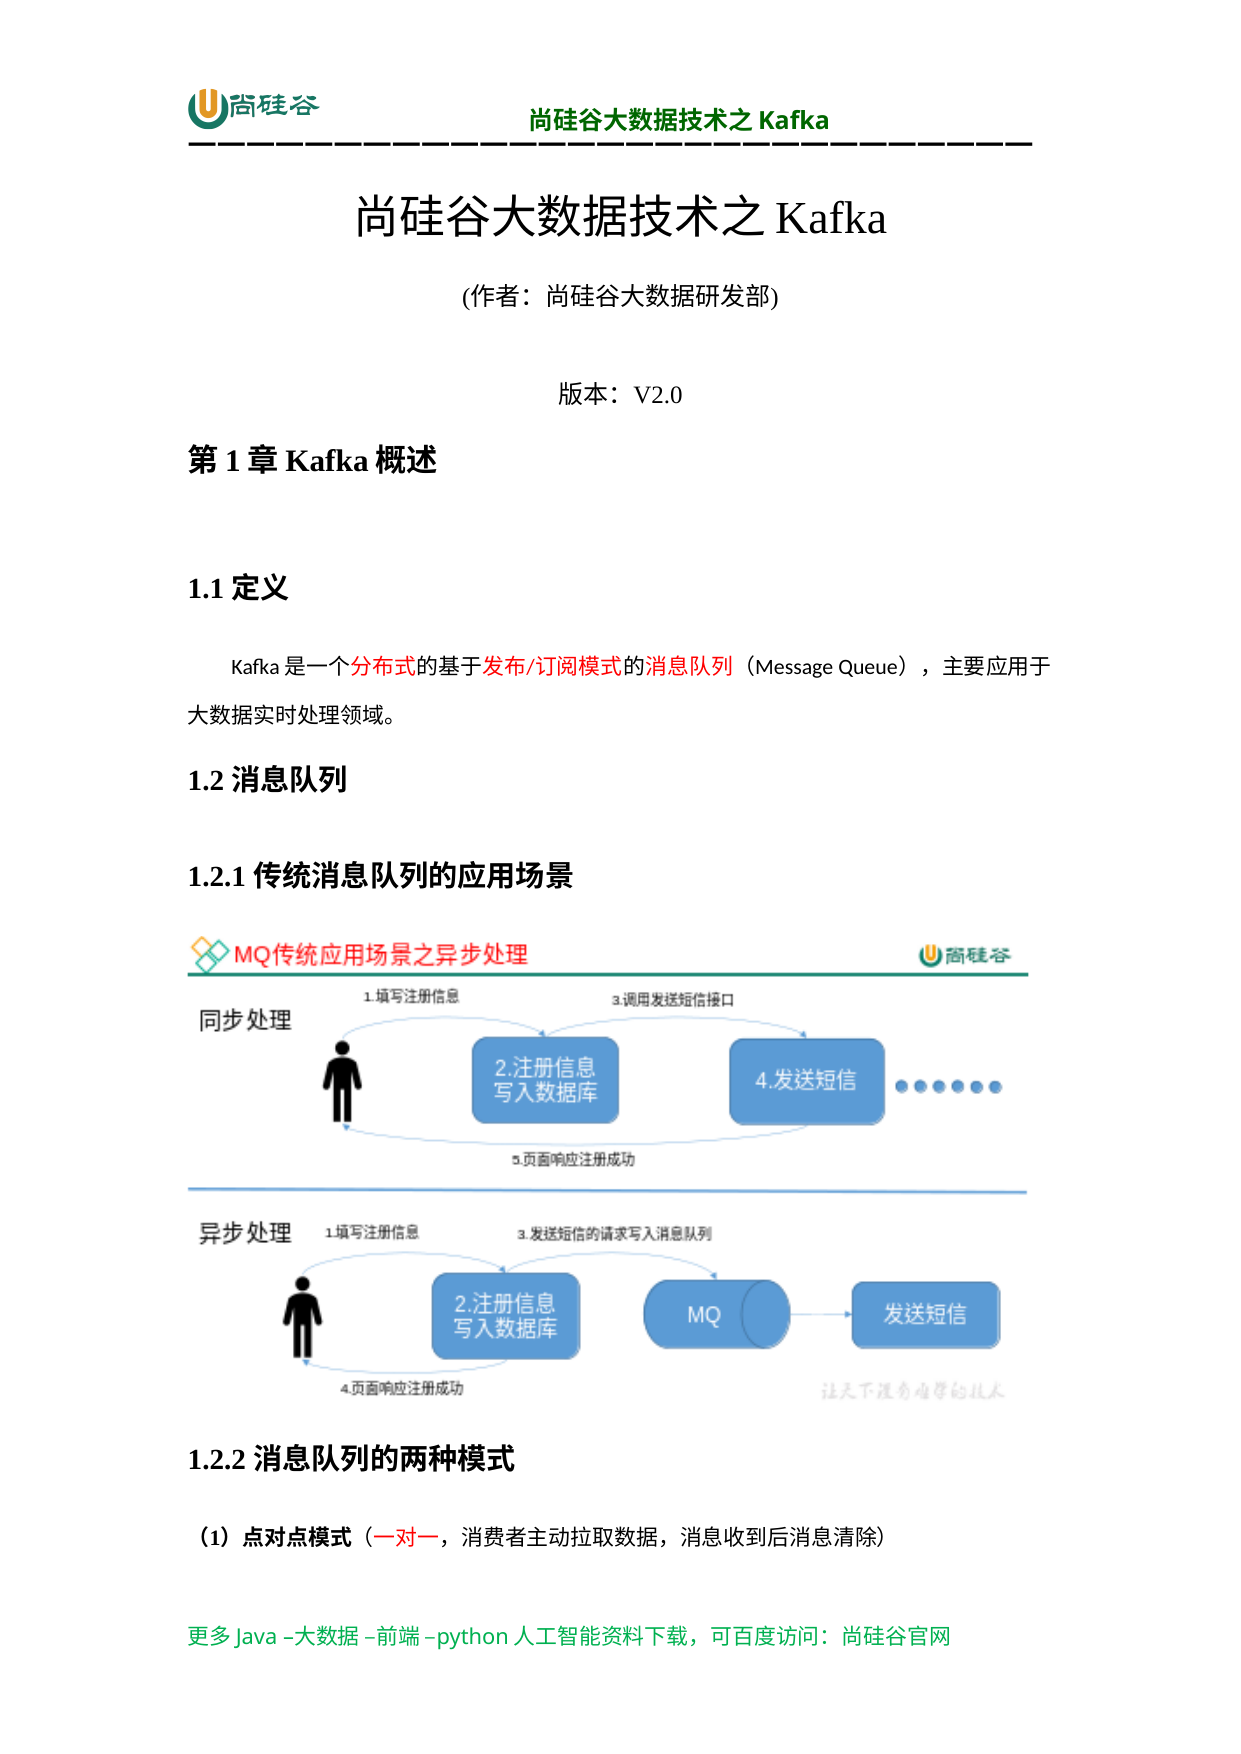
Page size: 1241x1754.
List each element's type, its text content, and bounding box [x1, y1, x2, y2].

subtitle 第1章 Kafka概述 [187, 425, 1053, 490]
text 1.2.2 消息队列的两种模式 [187, 1424, 1053, 1489]
subtitle 1.2 消息队列 [187, 746, 1053, 811]
text Kafka是一个分布式的基于发布/订阅模式的消息队列（Message Queue），主要应用于大数据实时处理领域。 [187, 648, 1053, 730]
subtitle 1.1 定义 [187, 553, 1053, 618]
text 1.2.1 传统消息队列的应用场景 [187, 841, 1053, 906]
text 版本：V2.0 [187, 360, 1053, 425]
text （1）点对点模式（一对一，消费者主动拉取数据，消息收到后消息清除） [187, 1519, 1053, 1552]
text 尚硅谷大数据技术之Kafka [187, 165, 1053, 262]
text (作者：尚硅谷大数据研发部) [187, 262, 1053, 327]
